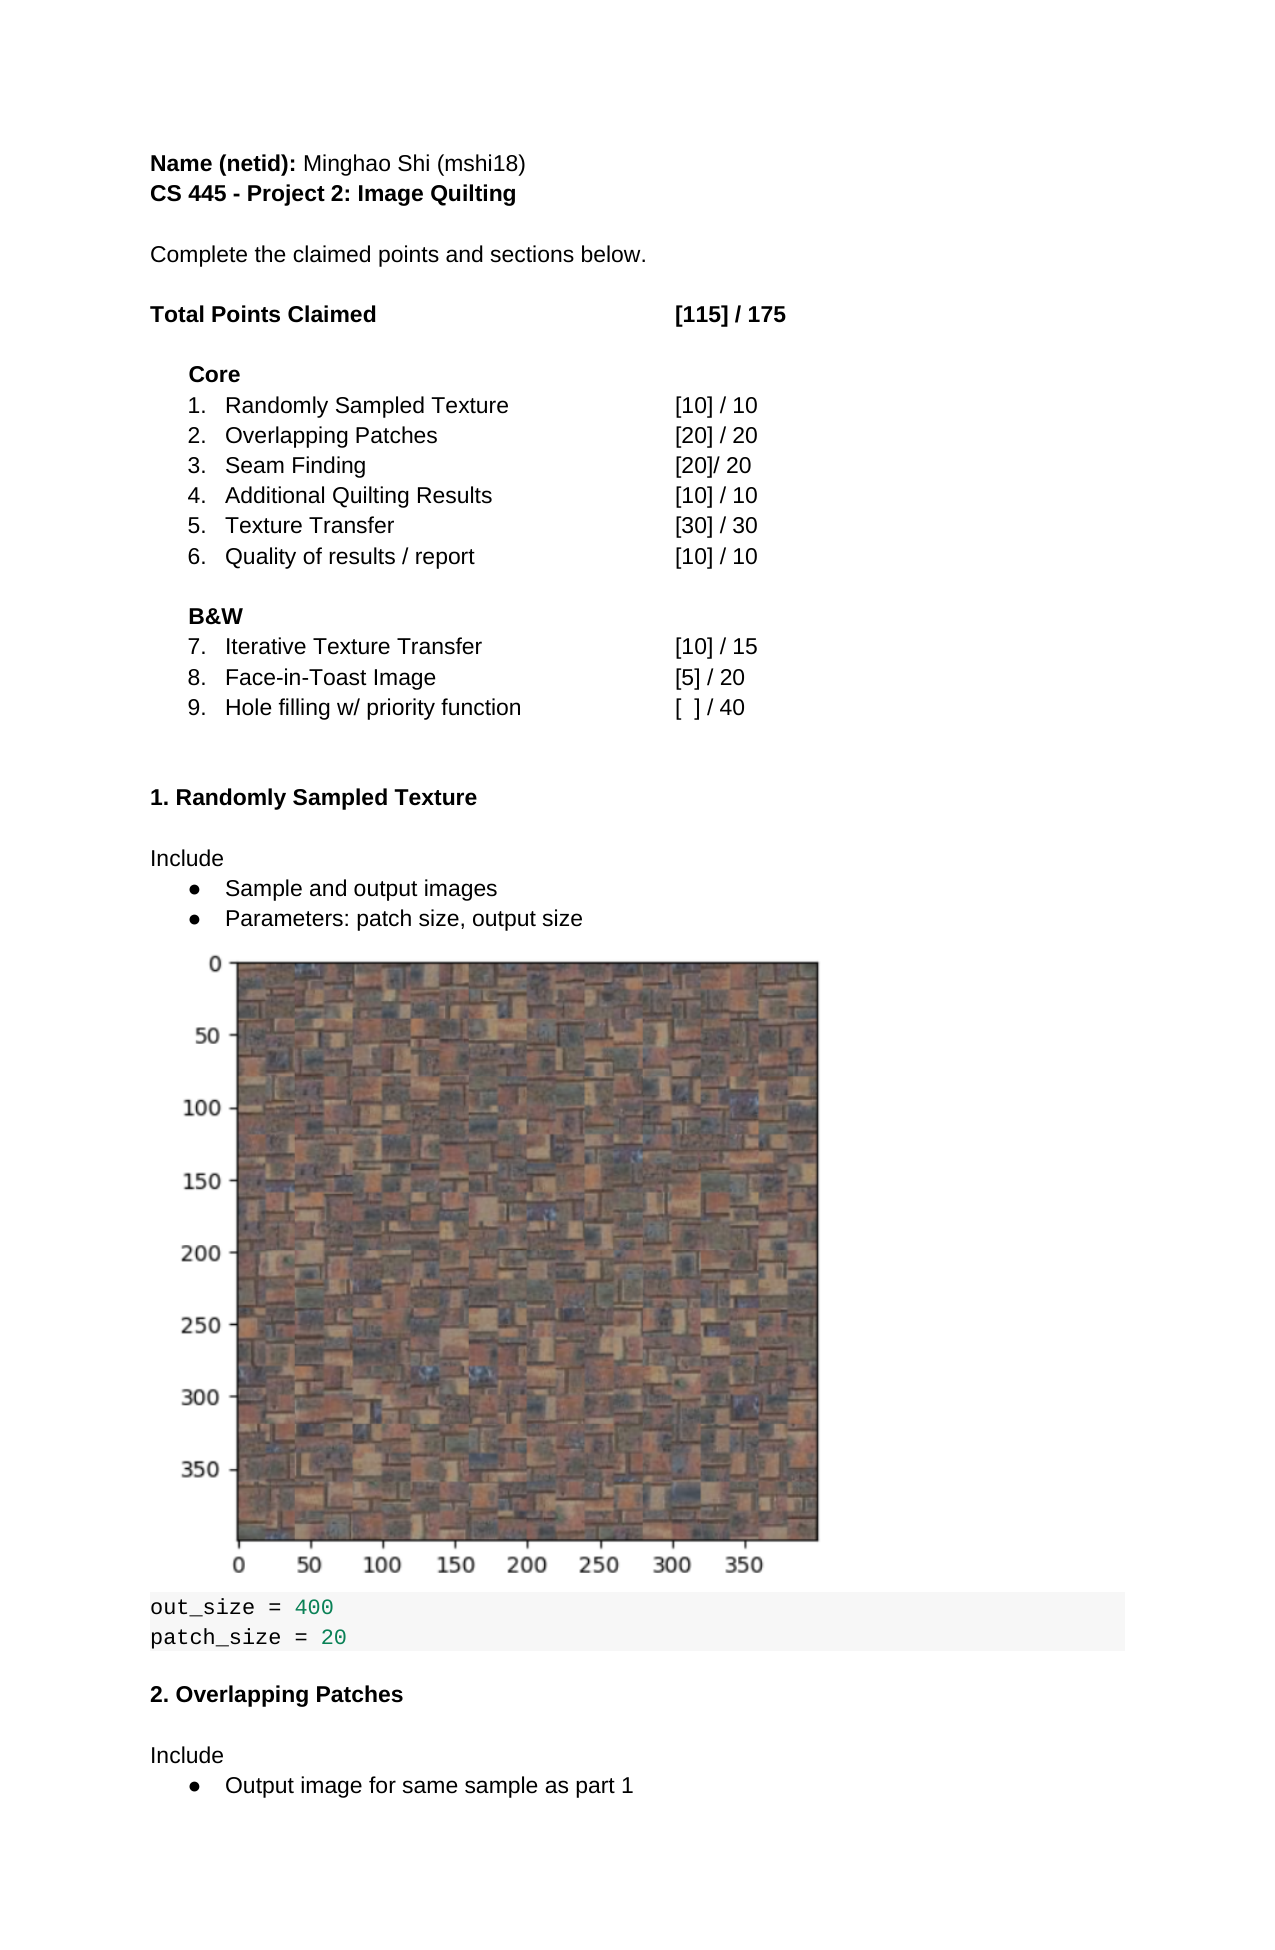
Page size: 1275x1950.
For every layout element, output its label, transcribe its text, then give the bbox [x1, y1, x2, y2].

list Overlapping Patches [20] / 20 [187, 422, 1125, 448]
text Complete the claimed points and sections below. [150, 241, 1125, 267]
list Parameters: patch size, output size [187, 905, 1125, 932]
list Texture Transfer [30] / 30 [187, 512, 1125, 539]
text patch_size = 20 [150, 1621, 1125, 1651]
list Hole filling w/ priority function [ ] / 40 [187, 694, 1125, 720]
text CS 445 - Project 2: Image Quilting [150, 180, 1125, 207]
list Quality of results / report [10] / 10 [187, 543, 1125, 569]
text out_size = 400 [150, 1592, 1125, 1621]
list Output image for same sample as part 1 [187, 1772, 1125, 1798]
list Additional Quilting Results [10] / 10 [187, 482, 1125, 509]
list Seam Finding [20]/ 20 [187, 452, 1125, 478]
text Name (netid): Minghao Shi (mshi18) [150, 150, 1125, 176]
text 1. Randomly Sampled Texture [150, 784, 1125, 811]
text B&W [150, 603, 1125, 629]
text Core [150, 361, 1125, 388]
text Include [150, 1742, 1125, 1768]
text Include [150, 845, 1125, 871]
list Iterative Texture Transfer [10] / 15 [187, 633, 1125, 660]
text 2. Overlapping Patches [150, 1681, 1125, 1707]
list Randomly Sampled Texture [10] / 10 [187, 392, 1125, 418]
list Face-in-Toast Image [5] / 20 [187, 663, 1125, 690]
picture [156, 935, 866, 1588]
list Sample and output images [187, 875, 1125, 901]
text Total Points Claimed [115] / 175 [150, 301, 1125, 327]
